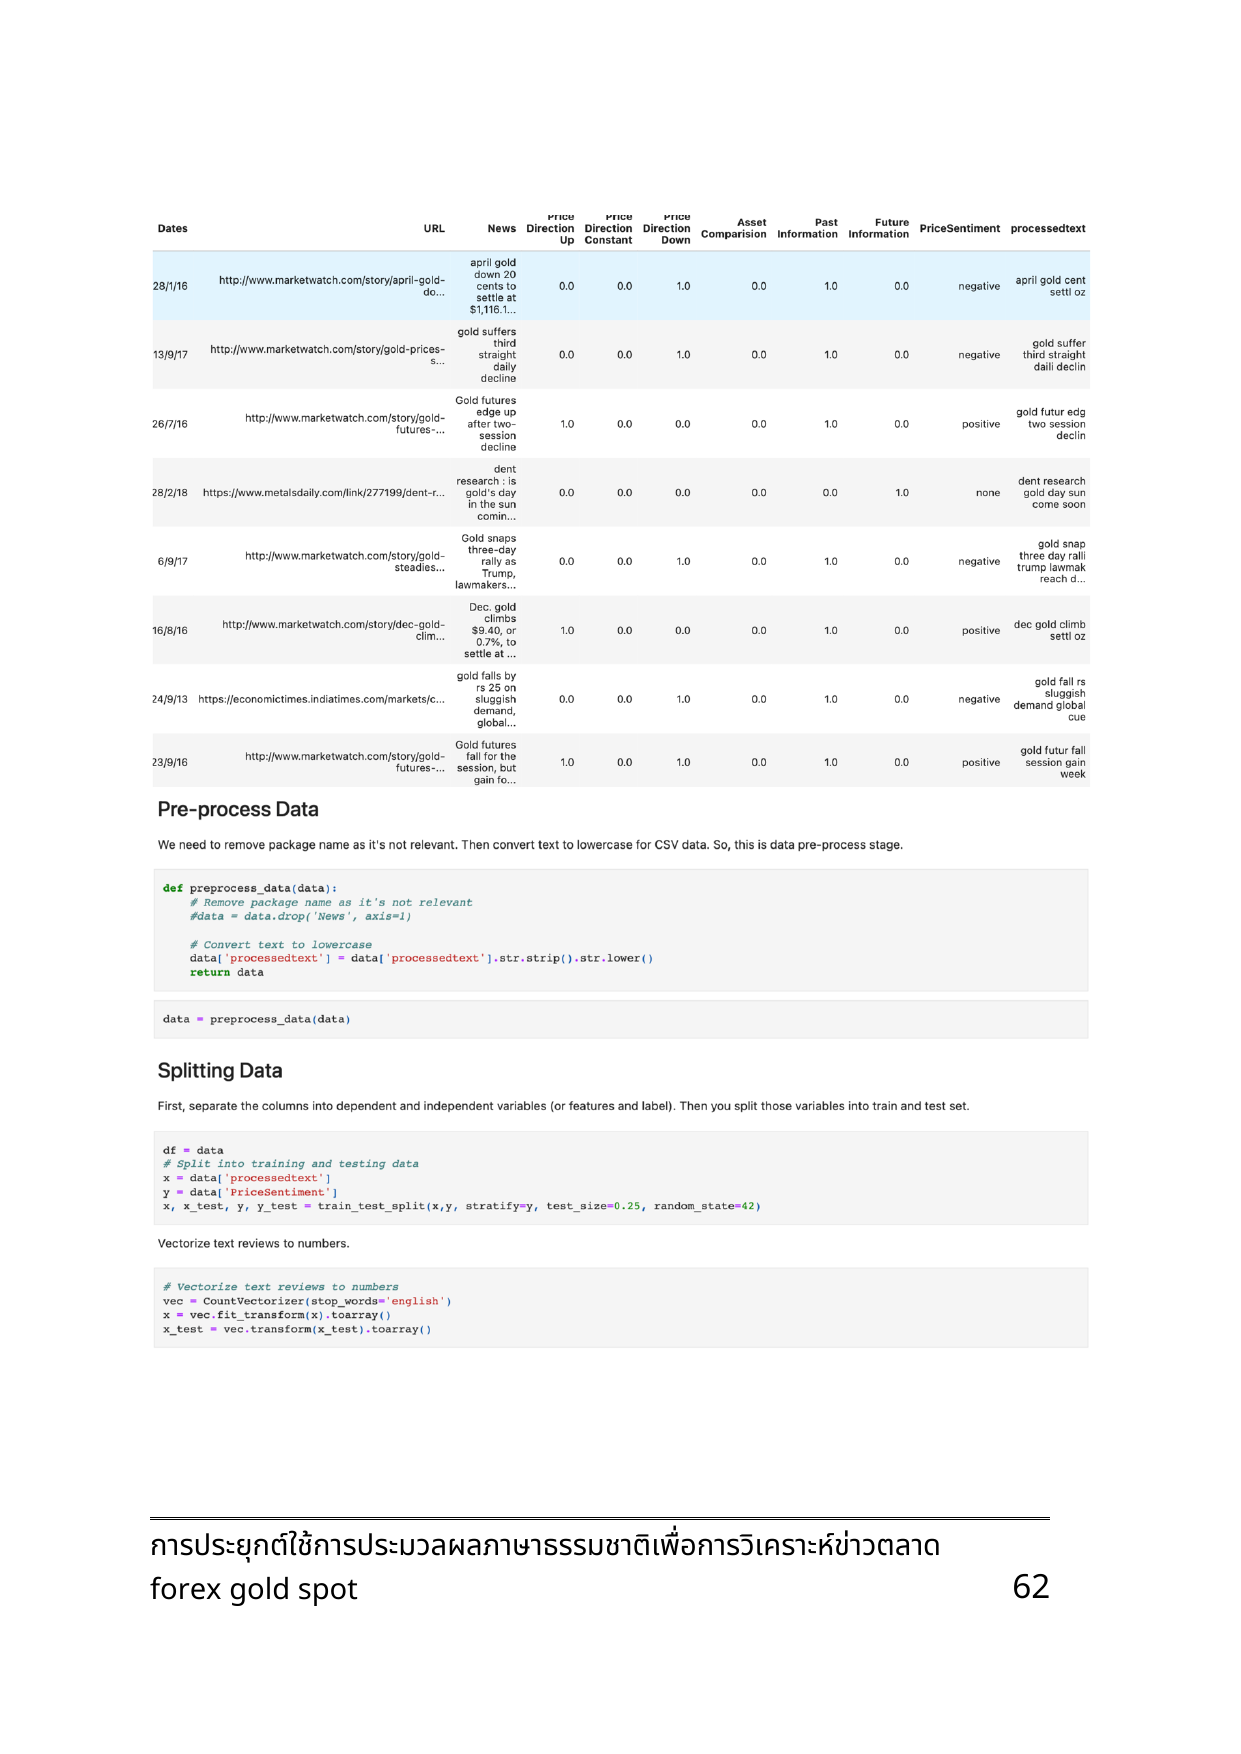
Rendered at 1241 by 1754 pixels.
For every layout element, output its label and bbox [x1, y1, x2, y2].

picture [150, 793, 1091, 1349]
picture [150, 215, 1091, 787]
